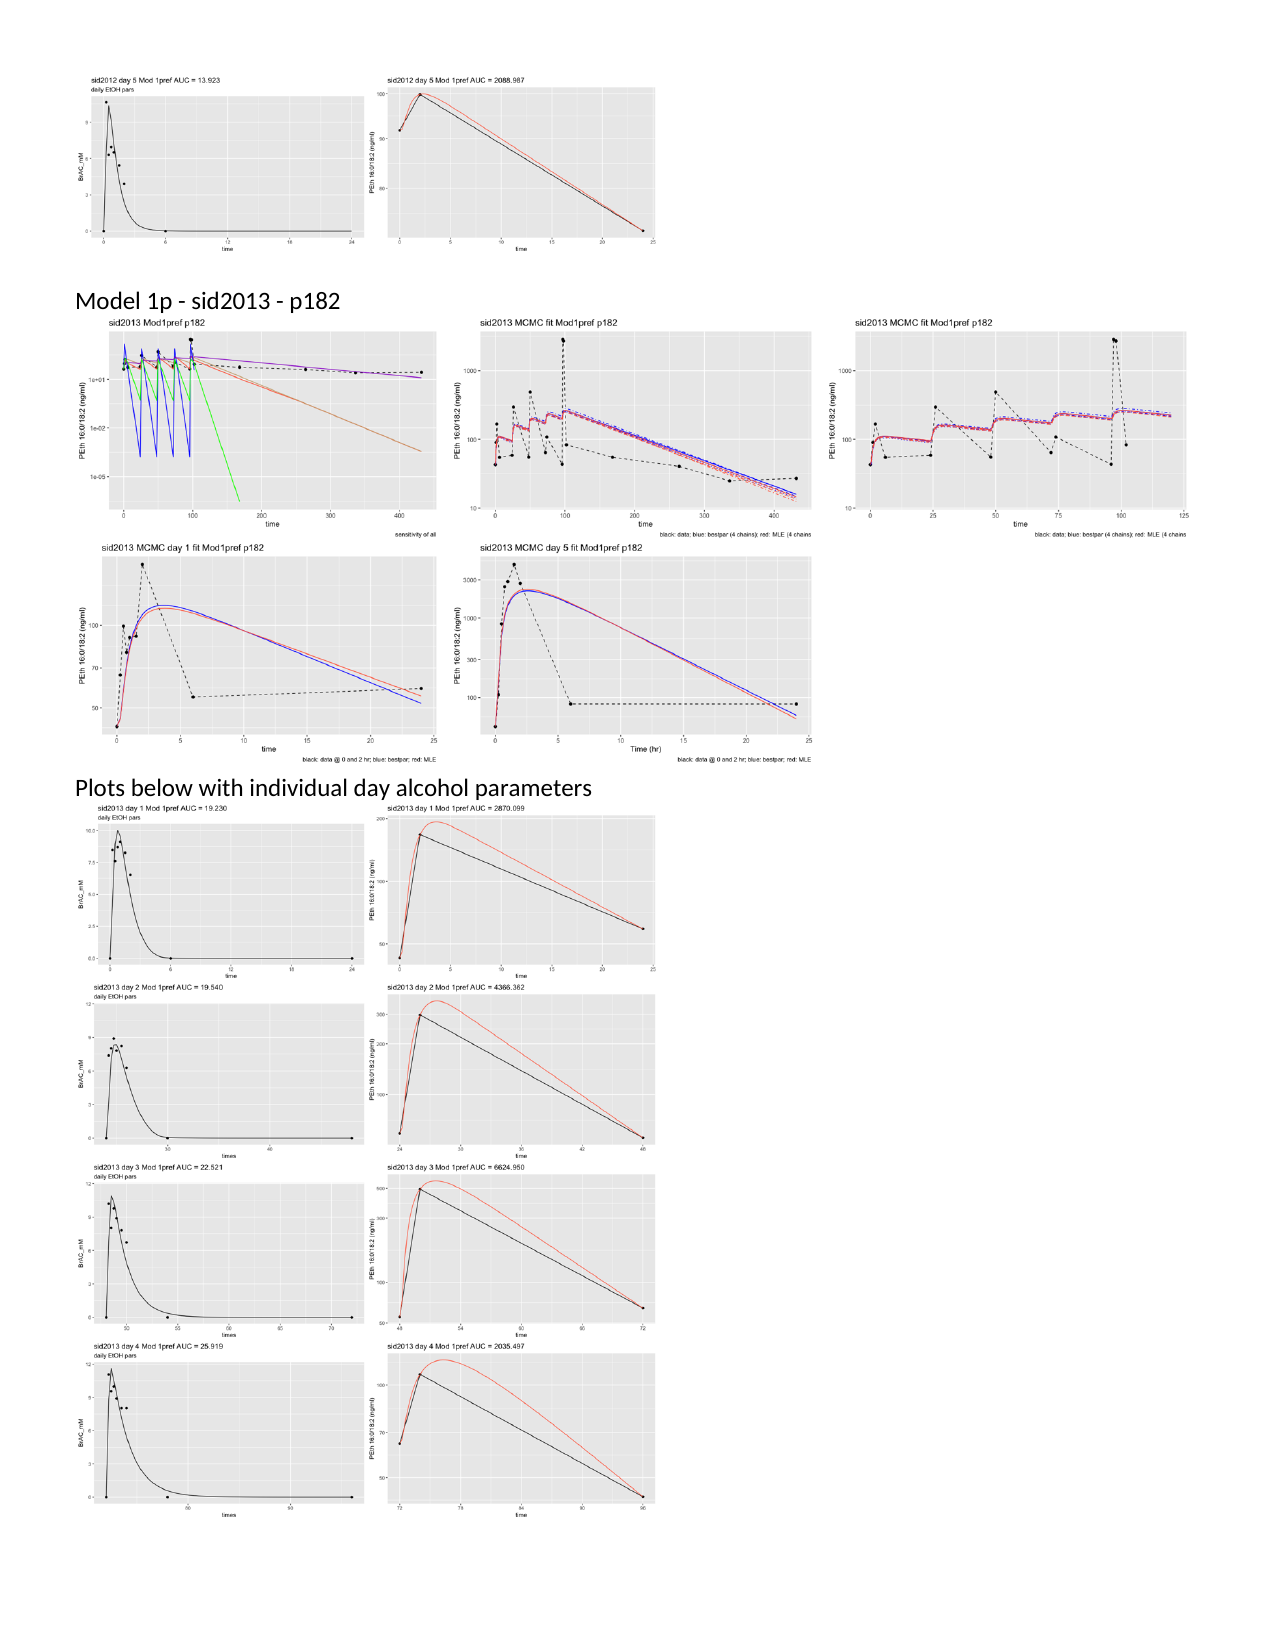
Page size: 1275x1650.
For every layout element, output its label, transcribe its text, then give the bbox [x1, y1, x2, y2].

text Model 1p - sid2013 - p182 [75, 285, 1200, 316]
text Plots below with individual day alcohol parameters [75, 772, 1200, 802]
picture [450, 315, 815, 766]
picture [825, 315, 1190, 541]
picture [75, 315, 440, 766]
picture [75, 802, 658, 1521]
picture [75, 75, 658, 255]
